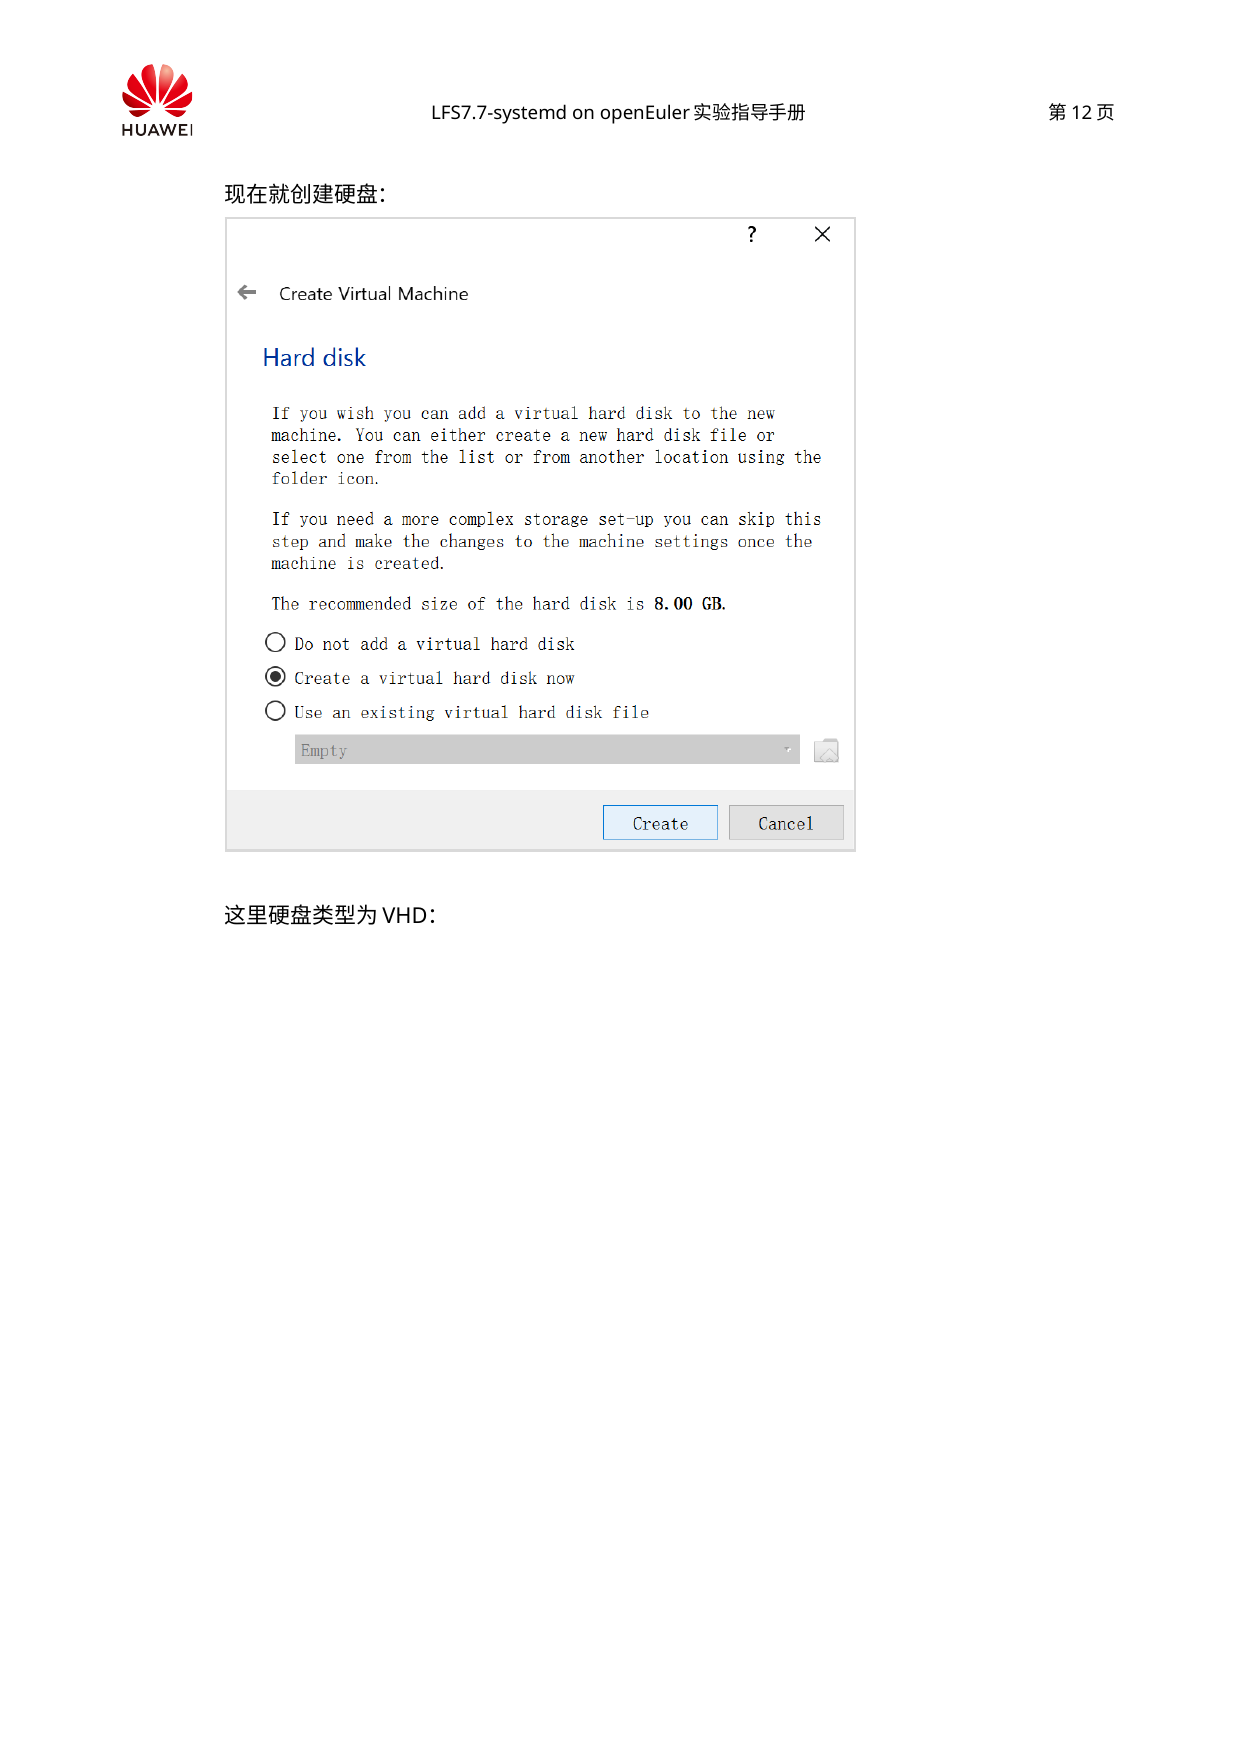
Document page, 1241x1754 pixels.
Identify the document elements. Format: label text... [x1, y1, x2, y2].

text 现在就创建硬盘： [224, 177, 1122, 209]
text 这里硬盘类型为VHD： [224, 898, 1122, 930]
picture [122, 64, 193, 136]
picture [227, 219, 854, 849]
